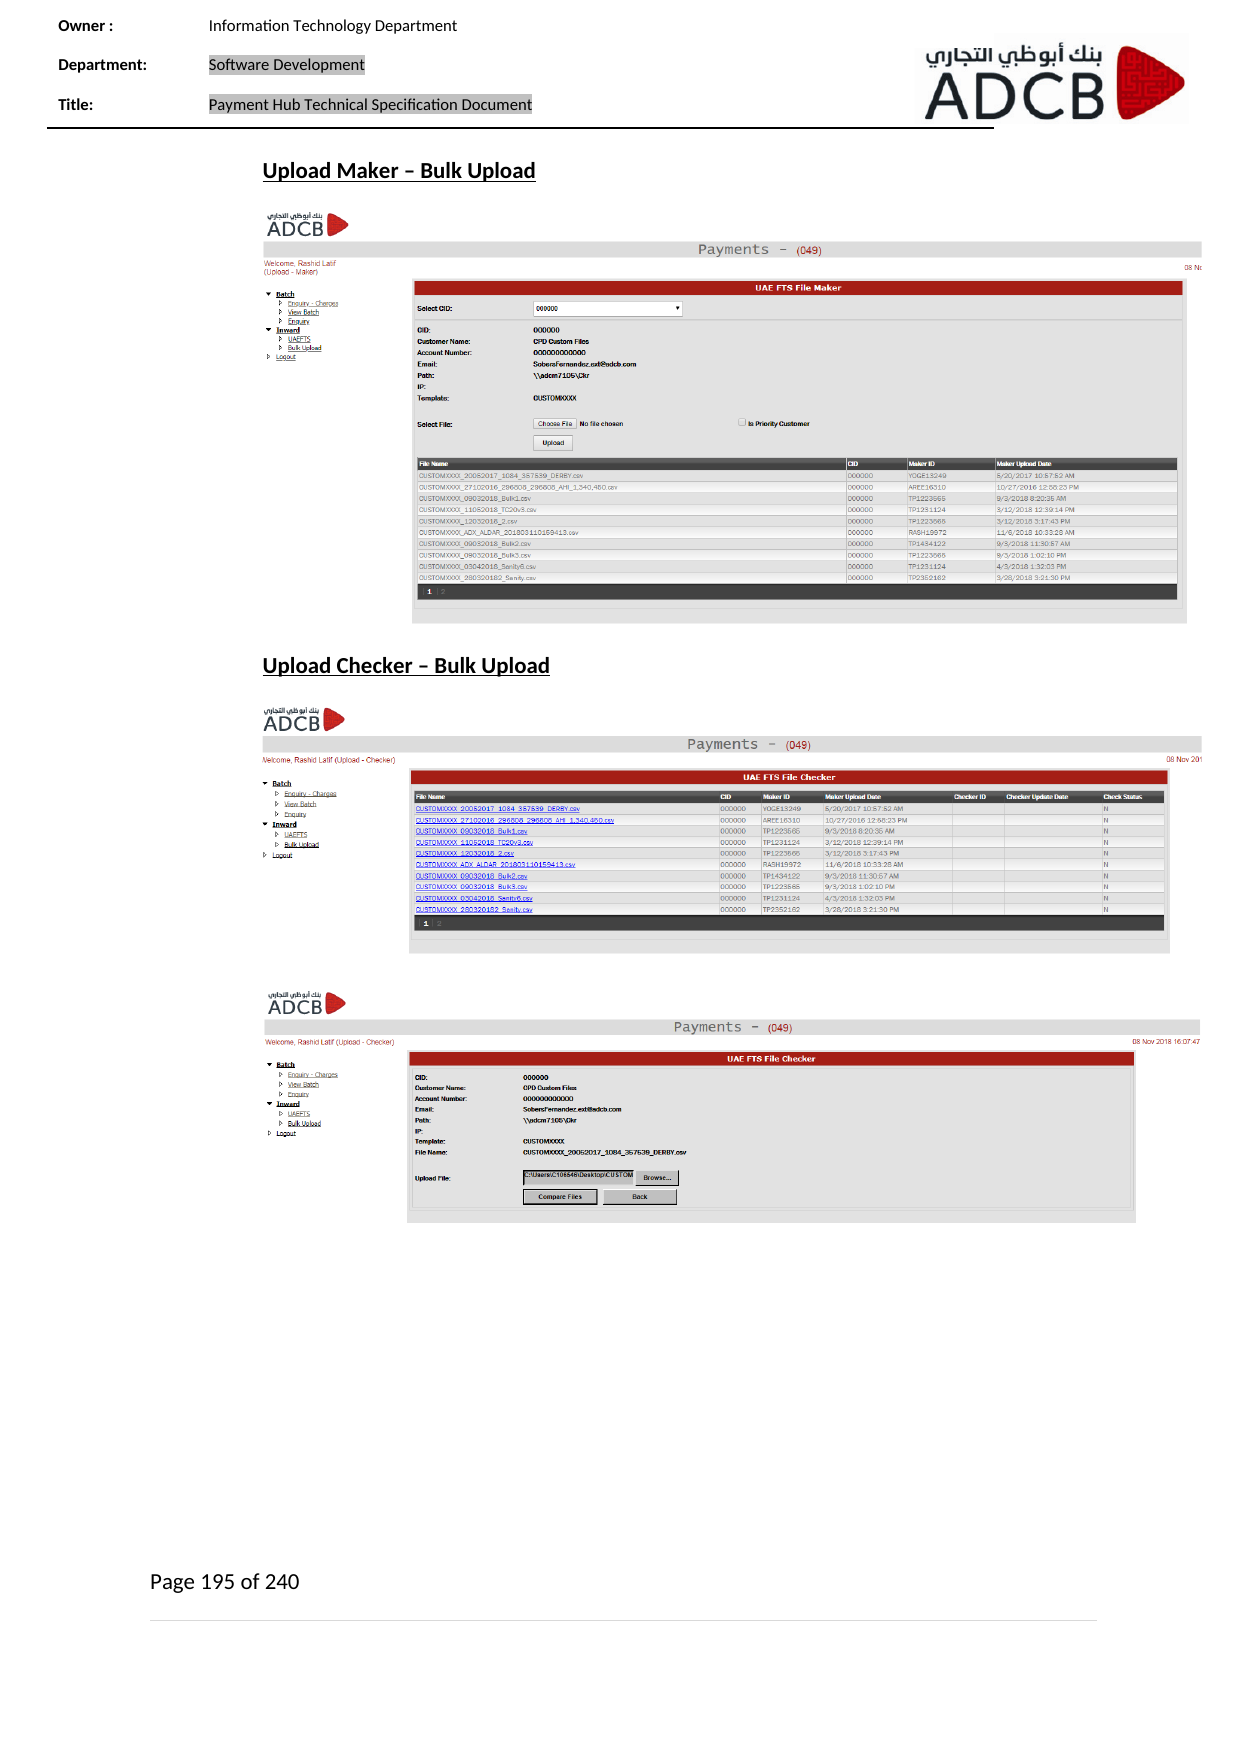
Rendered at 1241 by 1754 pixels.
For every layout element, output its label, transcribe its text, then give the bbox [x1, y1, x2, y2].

picture [262, 209, 1202, 626]
picture [262, 703, 1202, 964]
picture [914, 33, 1189, 124]
picture [262, 988, 1201, 1224]
text Upload Maker – Bulk Upload [262, 157, 1097, 185]
text Upload Checker – Bulk Upload [262, 651, 1097, 679]
